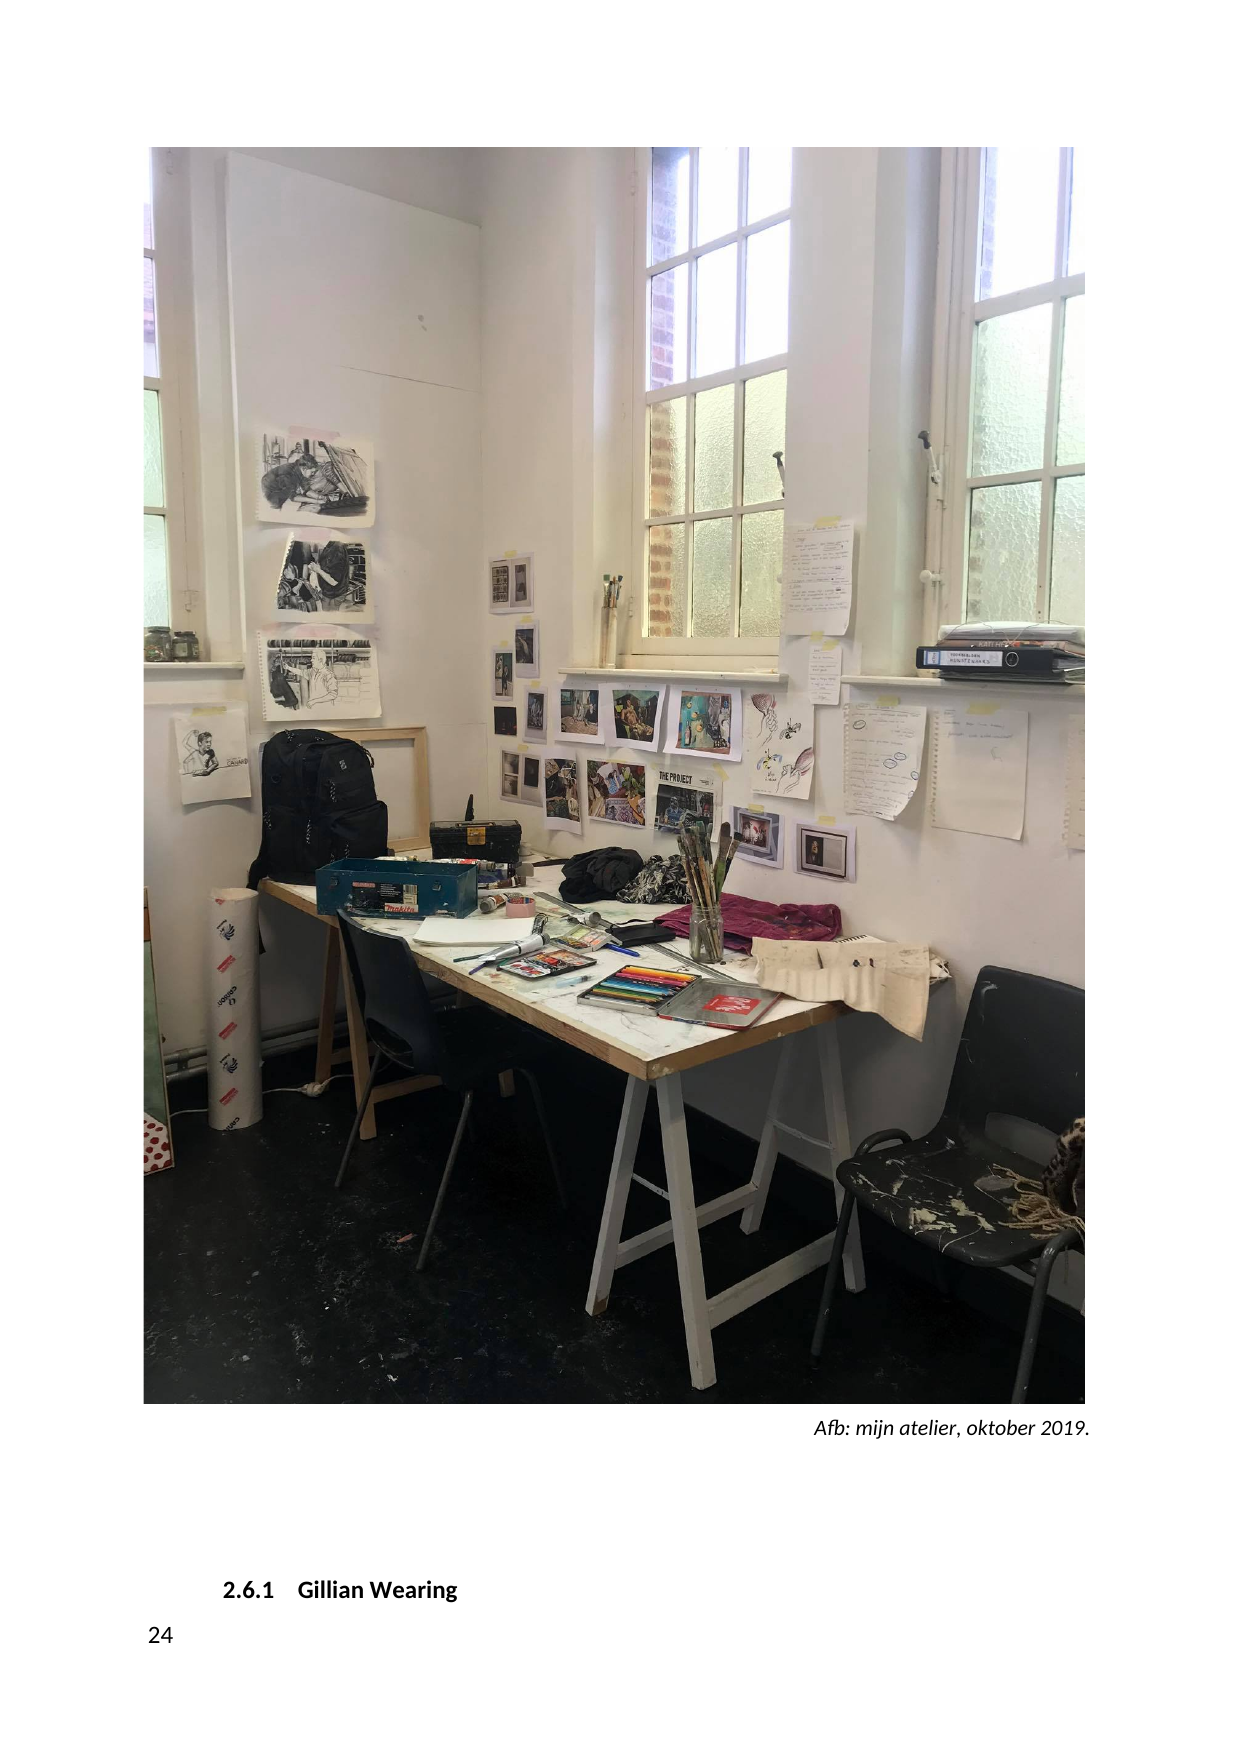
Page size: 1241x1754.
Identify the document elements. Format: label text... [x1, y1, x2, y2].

picture [143, 147, 1085, 1403]
list Gillian Wearing [223, 1574, 1005, 1605]
